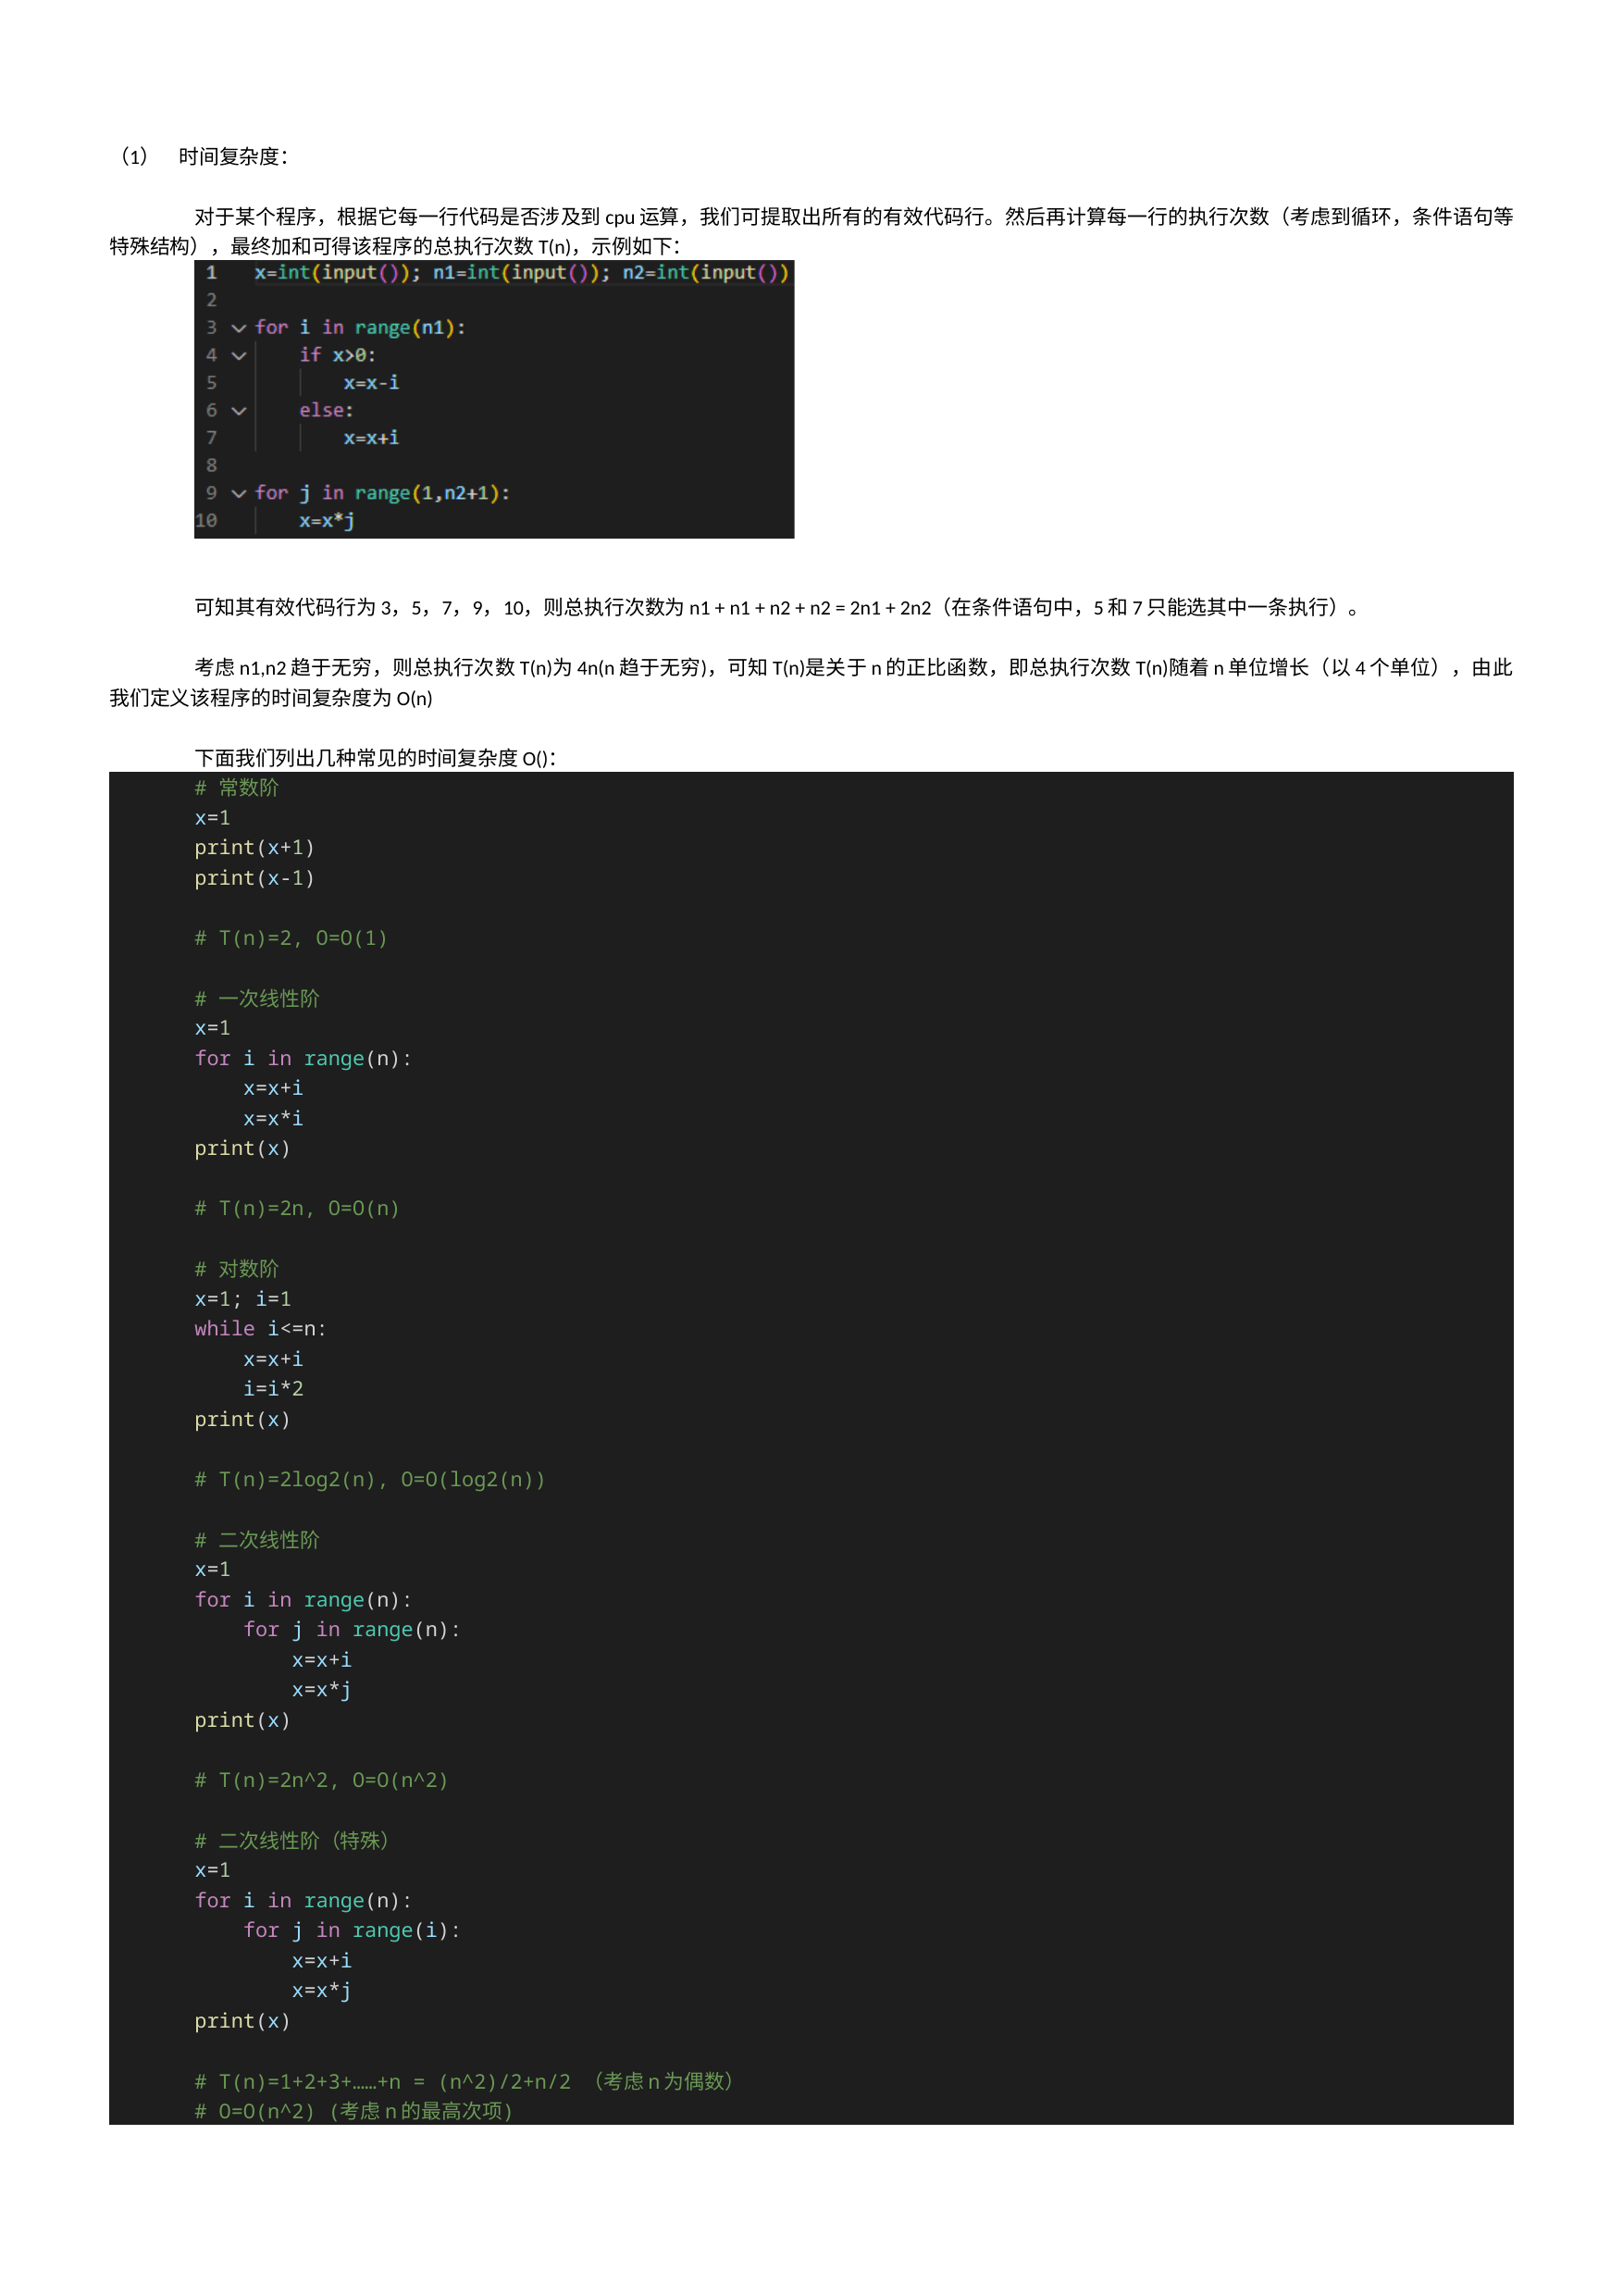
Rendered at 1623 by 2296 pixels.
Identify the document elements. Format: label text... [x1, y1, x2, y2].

text x=x*j [109, 1674, 1514, 1704]
text x=x*i [109, 1102, 1514, 1133]
text x=1; i=1 [109, 1283, 1514, 1313]
text x=1 [109, 1855, 1514, 1884]
text print(x+1) [109, 832, 1514, 862]
text # T(n)=2n^2, O=O(n^2) [109, 1764, 1514, 1794]
text for j in range(i): [109, 1915, 1514, 1944]
text x=x+i [109, 1073, 1514, 1102]
text 考虑n1,n2趋于无穷，则总执行次数T(n)为4n(n趋于无穷)，可知T(n)是关于n的正比函数，即总执行次数T(n)随着n单位增长（以4个单位），由此我们定义该程序的时间复杂度为O(n) [109, 652, 1514, 712]
text 对于某个程序，根据它每一行代码是否涉及到cpu运算，我们可提取出所有的有效代码行。然后再计算每一行的执行次数（考虑到循环，条件语句等特殊结构），最终加和可得该程序的总执行次数T(n)，示例如下： [109, 200, 1514, 260]
text print(x) [109, 2004, 1514, 2035]
text for i in range(n): [109, 1583, 1514, 1614]
text x=x+i [109, 1944, 1514, 1975]
text x=1 [109, 1012, 1514, 1042]
text # 对数阶 [109, 1253, 1514, 1283]
text x=x+i [109, 1343, 1514, 1373]
text 可知其有效代码行为3，5，7，9，10，则总执行次数为n1 + n1 + n2 + n2 = 2n1 + 2n2（在条件语句中，5和7只能选其中一条执行）。 [109, 591, 1514, 621]
text # O=O(n^2) (考虑n的最高次项) [109, 2095, 1514, 2125]
text while i<=n: [109, 1313, 1514, 1343]
text 下面我们列出几种常见的时间复杂度O()： [109, 741, 1514, 772]
text # 一次线性阶 [109, 982, 1514, 1012]
text x=x+i [109, 1644, 1514, 1674]
text x=1 [109, 1554, 1514, 1583]
text # T(n)=2log2(n), O=O(log2(n)) [109, 1463, 1514, 1494]
picture [194, 260, 795, 539]
text # 二次线性阶 [109, 1523, 1514, 1554]
text # 常数阶 [109, 772, 1514, 801]
text for j in range(n): [109, 1614, 1514, 1644]
text # T(n)=1+2+3+……+n = (n^2)/2+n/2 （考虑n为偶数） [109, 2065, 1514, 2095]
text print(x) [109, 1403, 1514, 1433]
text for i in range(n): [109, 1884, 1514, 1915]
text for i in range(n): [109, 1042, 1514, 1073]
text # 二次线性阶（特殊） [109, 1824, 1514, 1855]
text x=1 [109, 801, 1514, 832]
text i=i*2 [109, 1373, 1514, 1403]
text print(x) [109, 1704, 1514, 1734]
text # T(n)=2n, O=O(n) [109, 1193, 1514, 1222]
text print(x) [109, 1133, 1514, 1162]
text # T(n)=2, O=O(1) [109, 922, 1514, 952]
list 时间复杂度： [109, 140, 1514, 170]
text x=x*j [109, 1975, 1514, 2004]
text print(x-1) [109, 862, 1514, 892]
